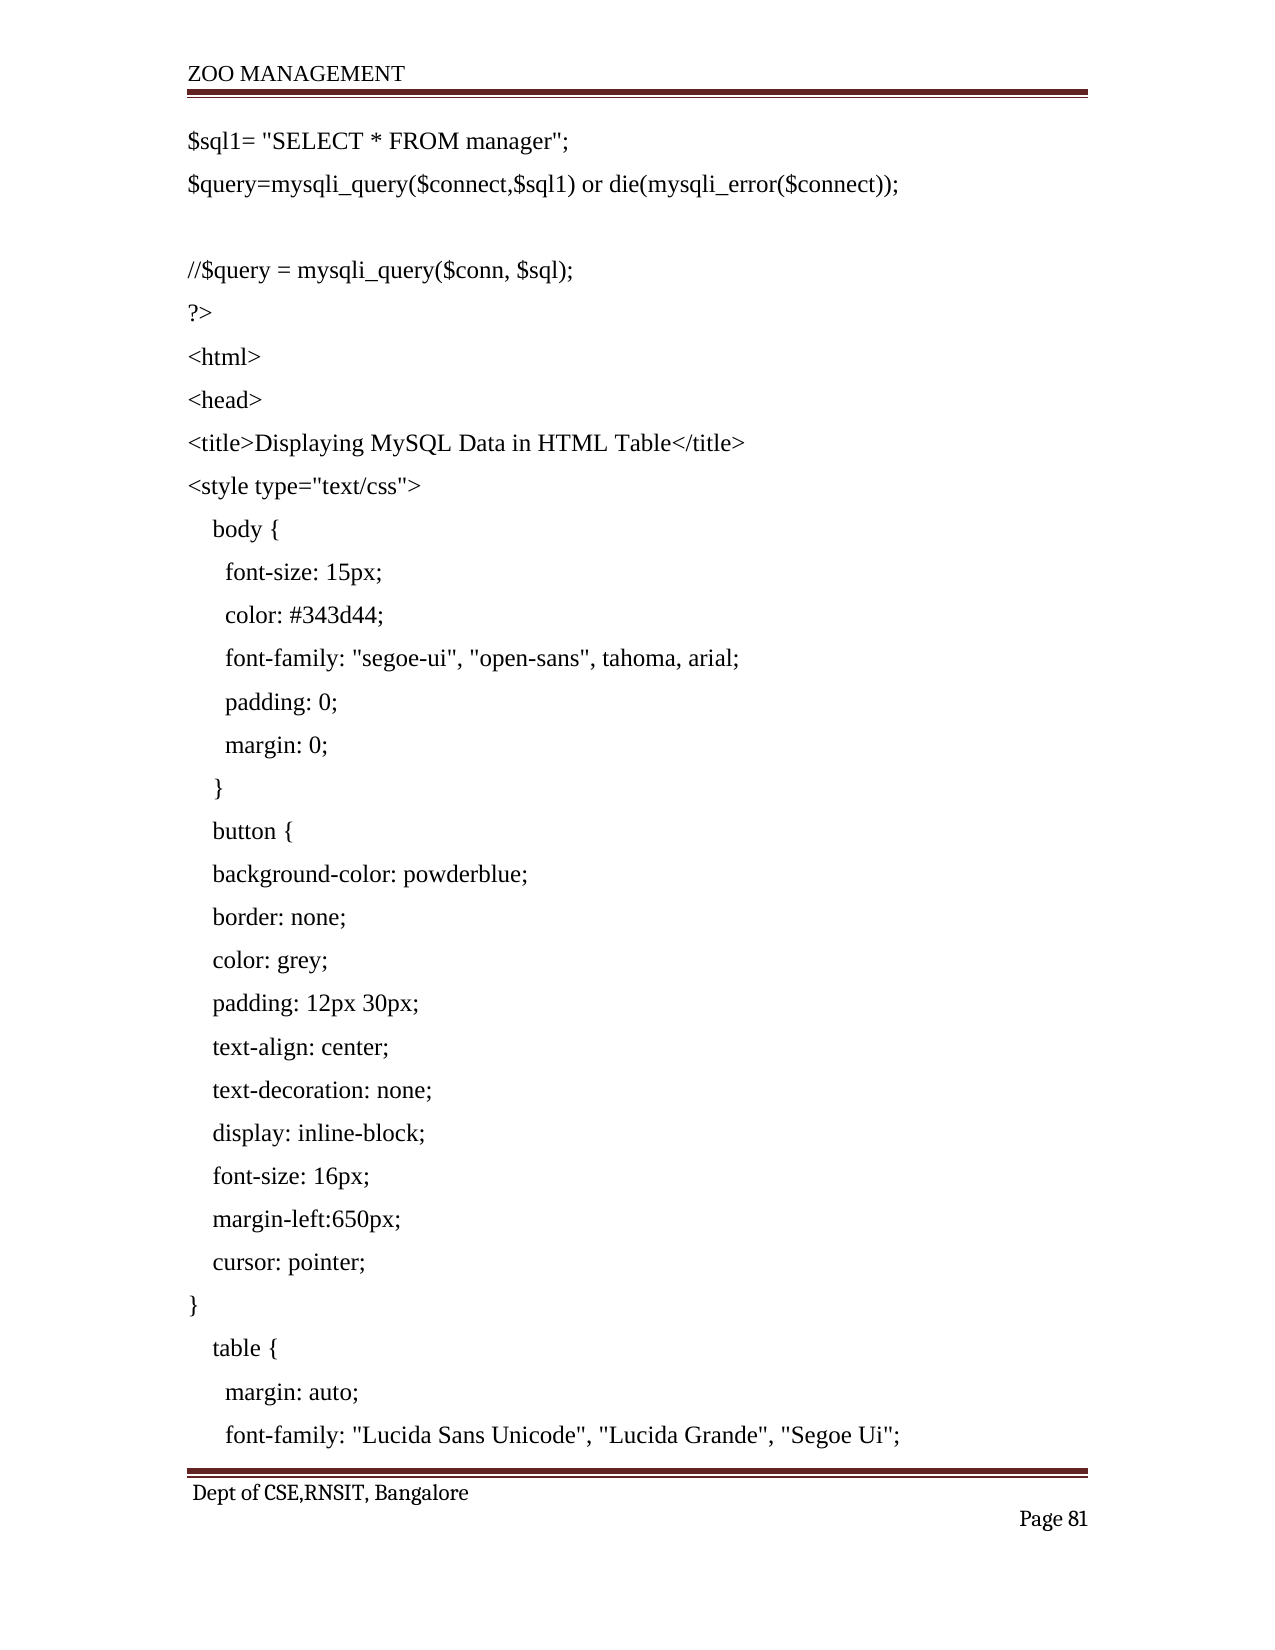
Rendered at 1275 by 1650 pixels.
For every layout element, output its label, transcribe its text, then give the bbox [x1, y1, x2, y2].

text cursor: pointer; [187, 1247, 1088, 1276]
text <style type="text/css"> [187, 471, 1088, 500]
text margin: auto; [187, 1377, 1088, 1405]
text font-size: 16px; [187, 1161, 1088, 1190]
text //$query = mysqli_query($conn, $sql); [187, 255, 1088, 284]
text ?> [187, 298, 1088, 327]
text $query=mysqli_query($connect,$sql1) or die(mysqli_error($connect)); [187, 169, 1088, 198]
text display: inline-block; [187, 1118, 1088, 1147]
text <html> [187, 342, 1088, 370]
text margin: 0; [187, 730, 1088, 758]
text margin-left:650px; [187, 1204, 1088, 1233]
text color: #343d44; [187, 600, 1088, 629]
text border: none; [187, 902, 1088, 931]
text $sql1= "SELECT * FROM manager"; [187, 126, 1088, 155]
text text-decoration: none; [187, 1075, 1088, 1103]
text <title>Displaying MySQL Data in HTML Table</title> [187, 428, 1088, 457]
text font-size: 15px; [187, 557, 1088, 586]
text button { [187, 816, 1088, 845]
text table { [187, 1333, 1088, 1362]
text body { [187, 514, 1088, 543]
text padding: 0; [187, 687, 1088, 715]
text <head> [187, 385, 1088, 413]
text font-family: "Lucida Sans Unicode", "Lucida Grande", "Segoe Ui"; [187, 1420, 1088, 1448]
text font-family: "segoe-ui", "open-sans", tahoma, arial; [187, 643, 1088, 672]
text } [187, 773, 1088, 802]
text padding: 12px 30px; [187, 988, 1088, 1017]
text color: grey; [187, 945, 1088, 974]
text } [187, 1290, 1088, 1319]
text text-align: center; [187, 1032, 1088, 1060]
text background-color: powderblue; [187, 859, 1088, 888]
